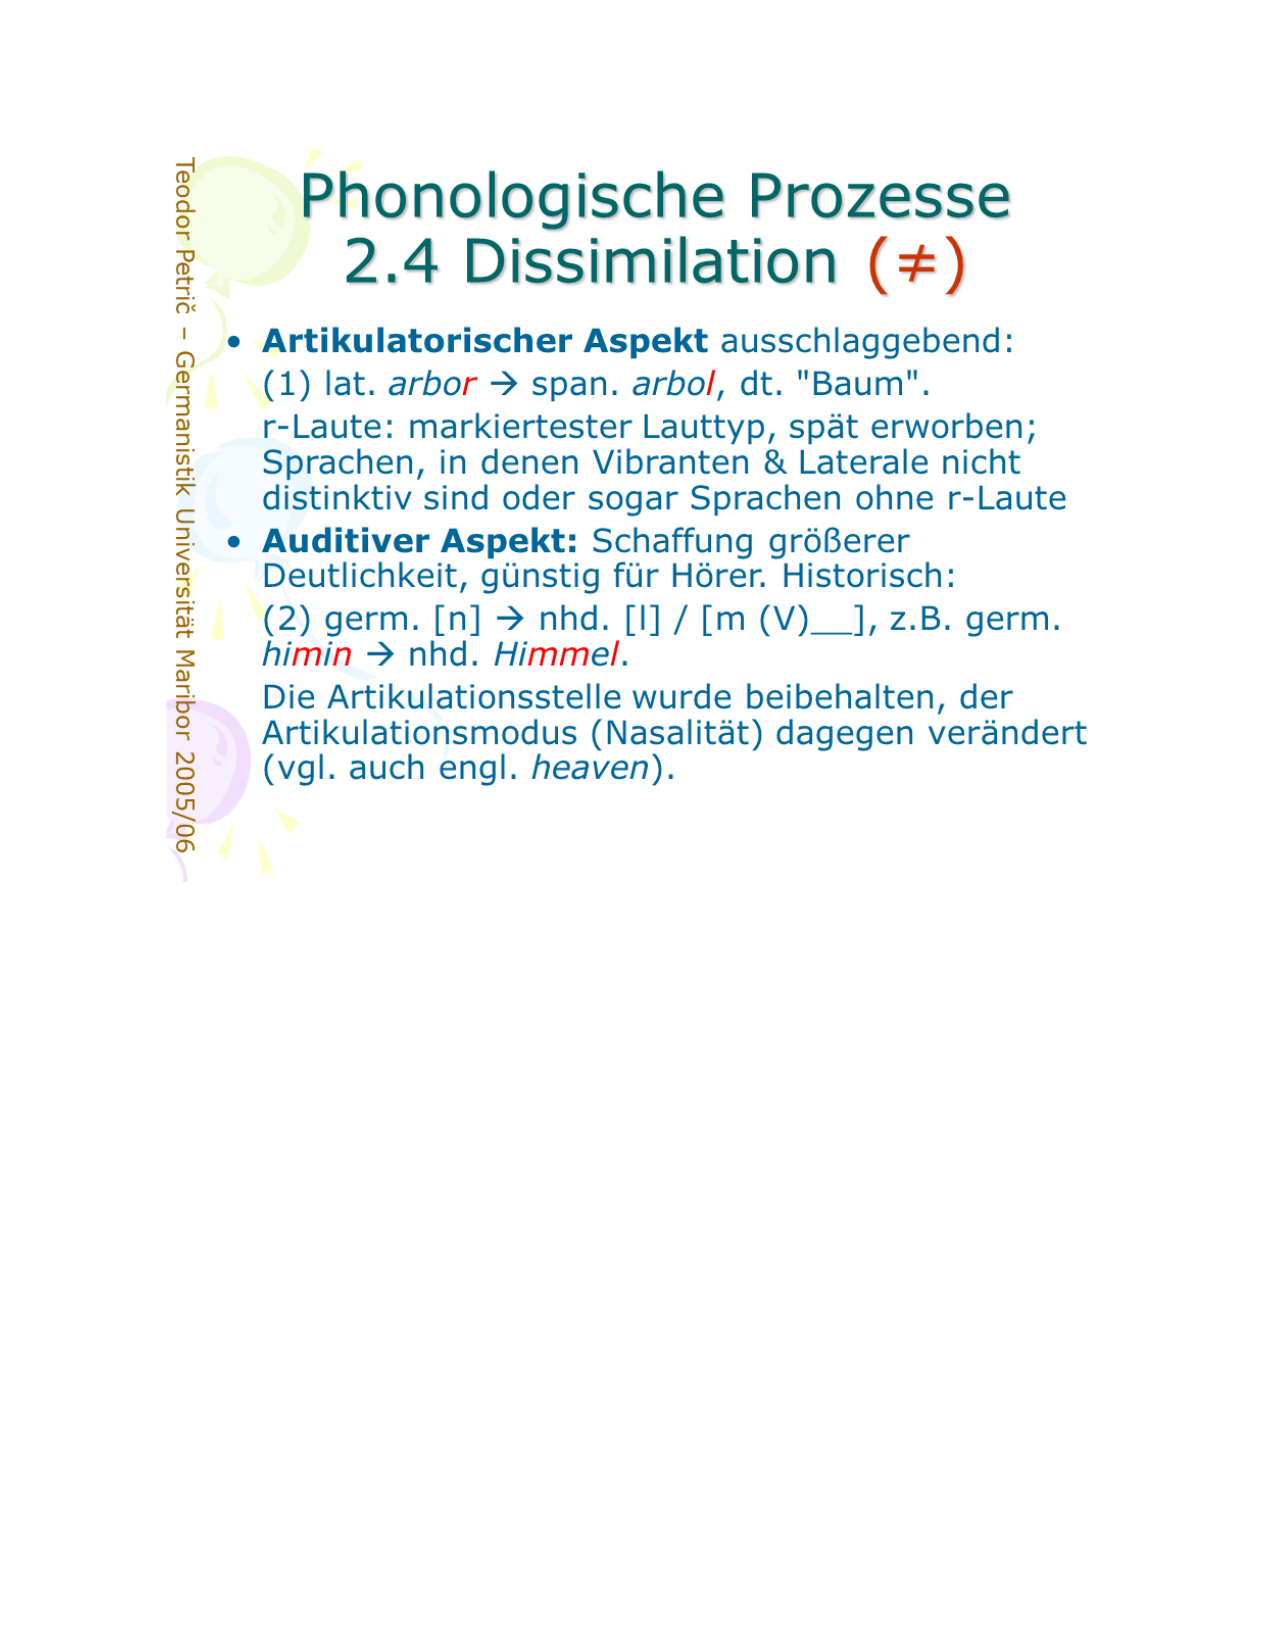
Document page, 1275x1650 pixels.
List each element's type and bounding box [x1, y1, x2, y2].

picture [166, 147, 1146, 882]
